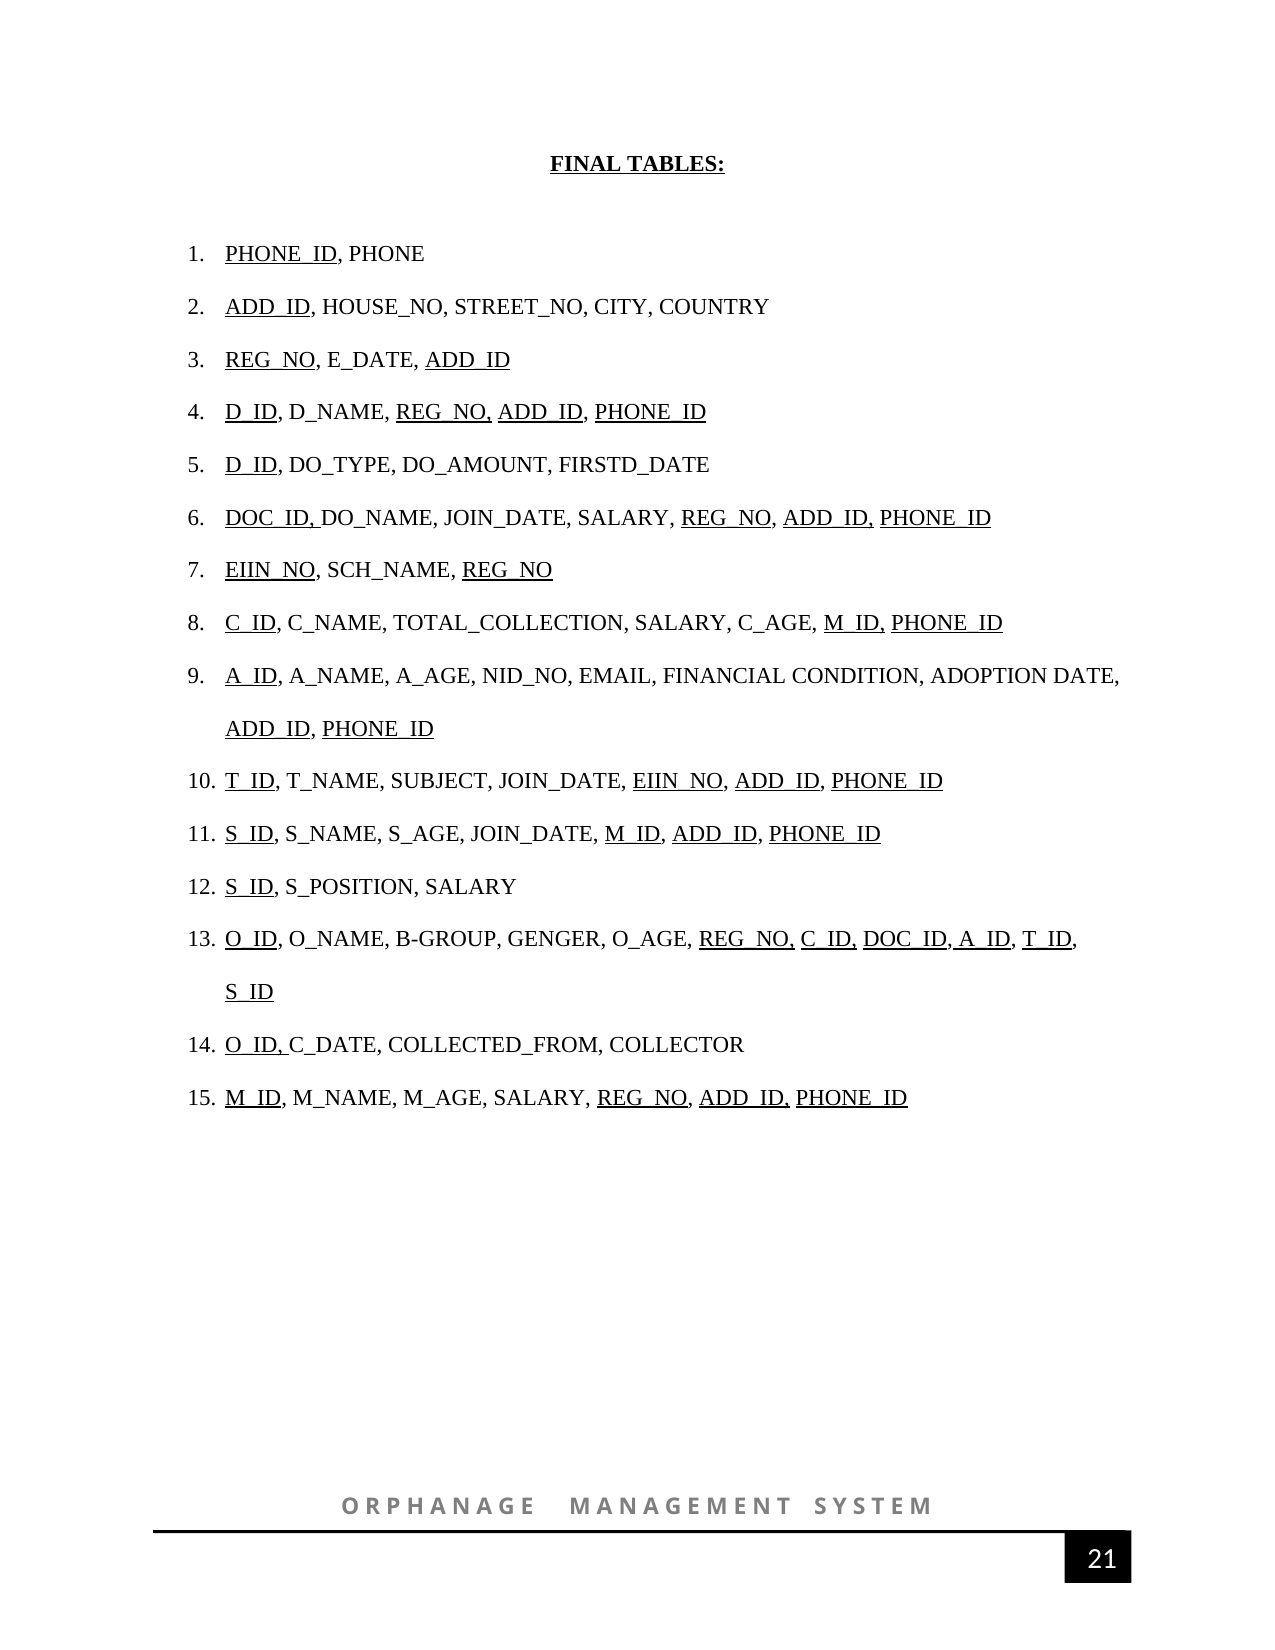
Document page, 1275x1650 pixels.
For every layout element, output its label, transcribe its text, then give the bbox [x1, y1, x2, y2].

list S_ID, S_NAME, S_AGE, JOIN_DATE, M_ID, ADD_ID, PHONE_ID [187, 820, 1125, 846]
list S_ID, S_POSITION, SALARY [187, 873, 1125, 899]
list D_ID, DO_TYPE, DO_AMOUNT, FIRSTD_DATE [187, 451, 1125, 477]
list O_ID, C_DATE, COLLECTED_FROM, COLLECTOR [187, 1031, 1125, 1057]
list REG_NO, E_DATE, ADD_ID [187, 346, 1125, 372]
list EIIN_NO, SCH_NAME, REG_NO [187, 556, 1125, 583]
list A_ID, A_NAME, A_AGE, NID_NO, EMAIL, FINANCIAL CONDITION, ADOPTION DATE, ADD_ID, PHONE_ID [187, 662, 1125, 741]
list C_ID, C_NAME, TOTAL_COLLECTION, SALARY, C_AGE, M_ID, PHONE_ID [187, 609, 1125, 636]
list D_ID, D_NAME, REG_NO, ADD_ID, PHONE_ID [187, 398, 1125, 425]
text FINAL TABLES: [150, 150, 1125, 176]
list O_ID, O_NAME, B-GROUP, GENGER, O_AGE, REG_NO, C_ID, DOC_ID, A_ID, T_ID, S_ID [187, 925, 1125, 1004]
list M_ID, M_NAME, M_AGE, SALARY, REG_NO, ADD_ID, PHONE_ID [187, 1083, 1125, 1110]
list DOC_ID, DO_NAME, JOIN_DATE, SALARY, REG_NO, ADD_ID, PHONE_ID [187, 504, 1125, 530]
list PHONE_ID, PHONE [187, 240, 1125, 267]
list T_ID, T_NAME, SUBJECT, JOIN_DATE, EIIN_NO, ADD_ID, PHONE_ID [187, 767, 1125, 794]
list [187, 293, 1125, 319]
